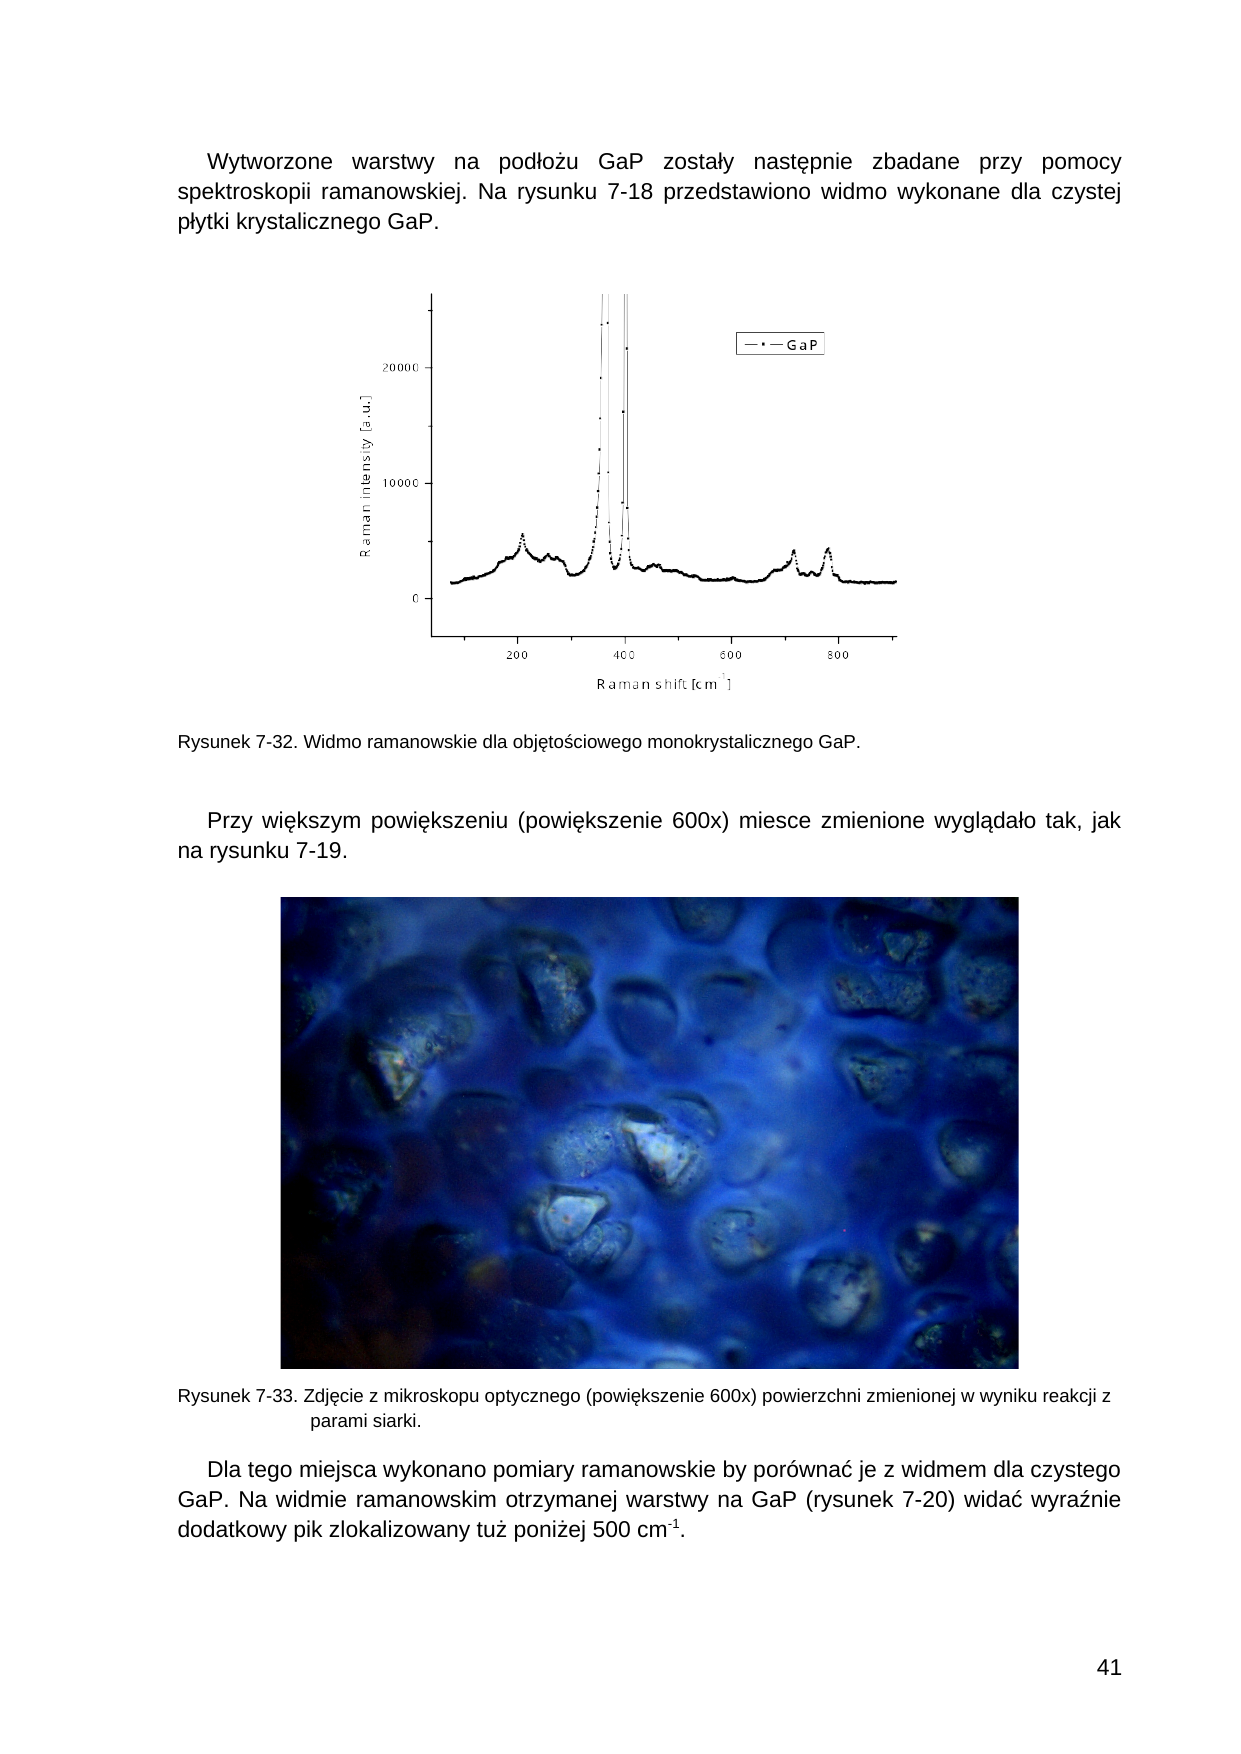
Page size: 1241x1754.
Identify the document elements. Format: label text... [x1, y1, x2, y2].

text Wytworzone warstwy na podłożu GaP zostały następnie zbadane przy pomocy spektroskopii ramanowskiej. Na rysunku 7-18 przedstawiono widmo wykonane dla czystej płytki krystalicznego GaP. [177, 148, 1122, 234]
text Dla tego miejsca wykonano pomiary ramanowskie by porównać je z widmem dla czystego GaP. Na widmie ramanowskim otrzymanej warstwy na GaP (rysunek 7-20) widać wyraźnie dodatkowy pik zlokalizowany tuż poniżej 500 cm-1. [177, 1456, 1122, 1542]
picture [280, 897, 1019, 1369]
text Przy większym powiększeniu (powiększenie 600x) miesce zmienione wyglądało tak, jak na rysunku 7-19. [177, 807, 1122, 864]
